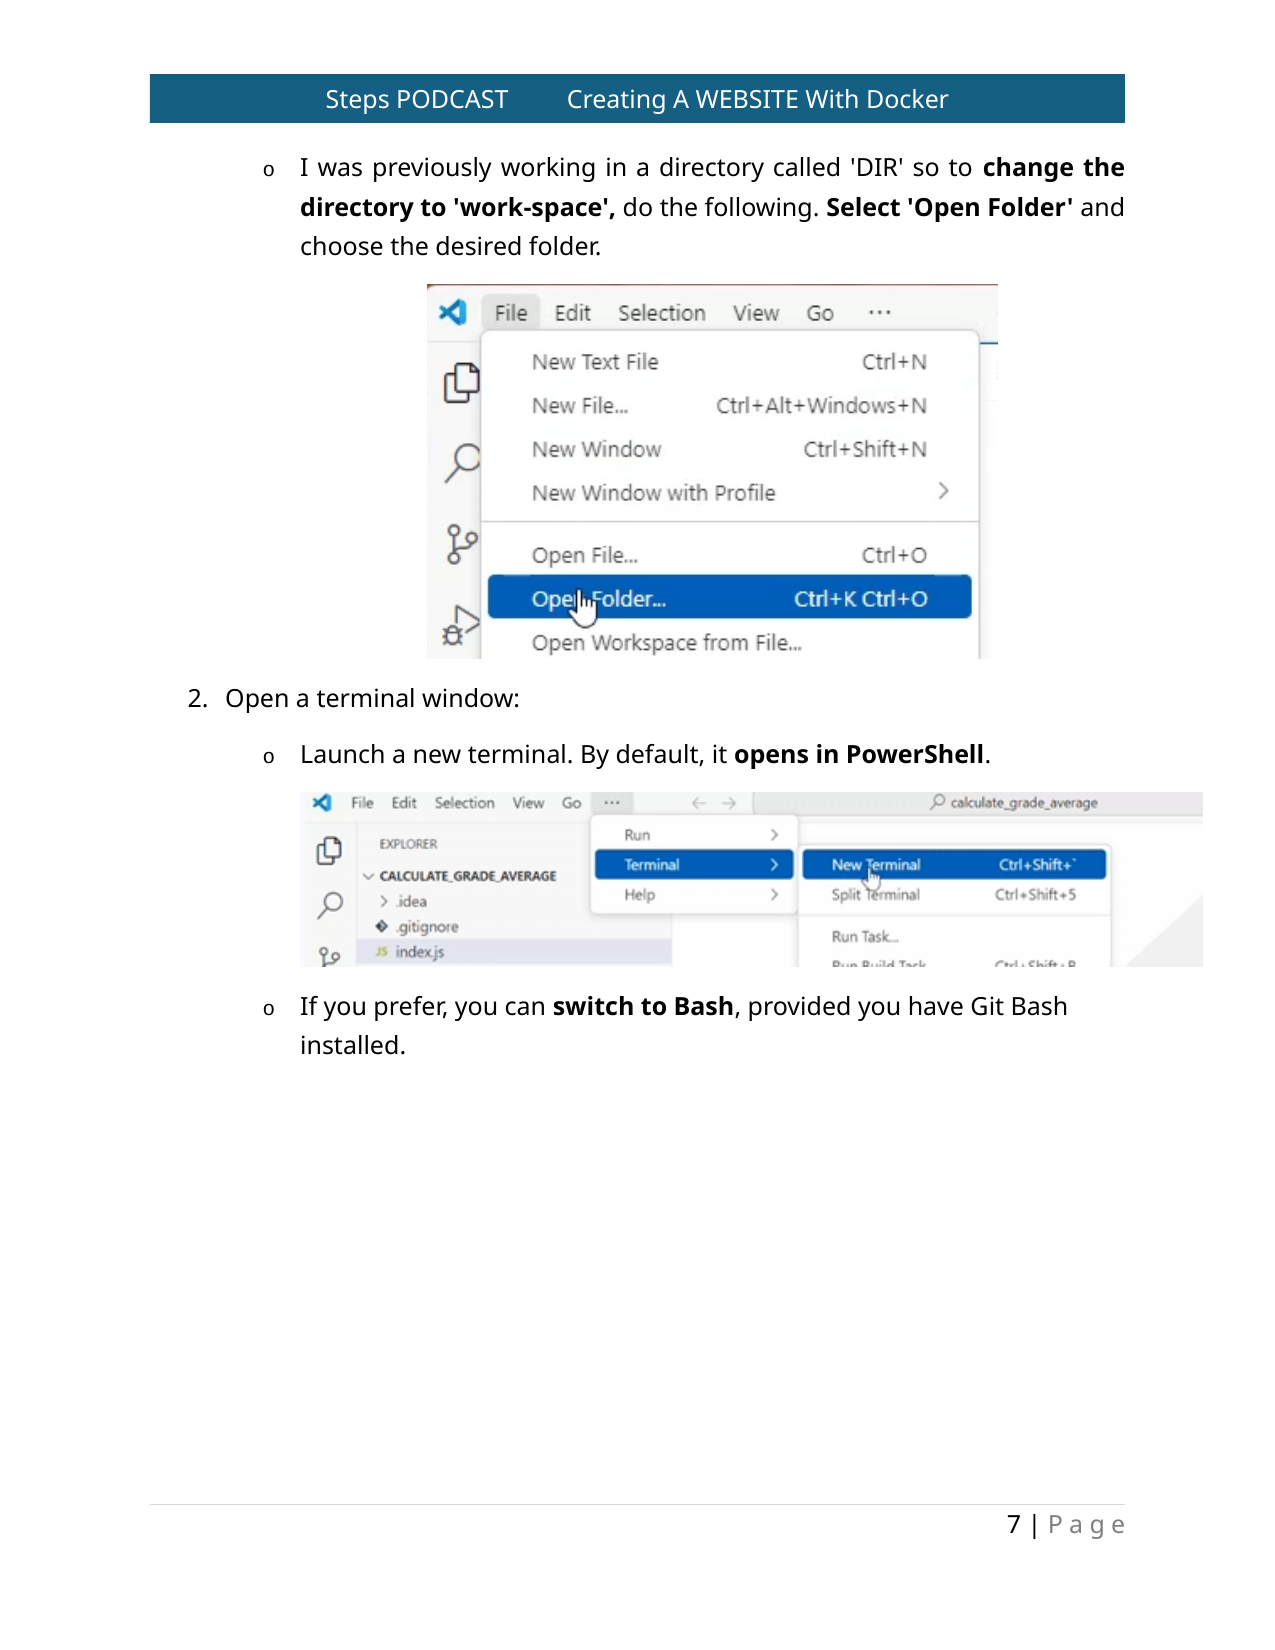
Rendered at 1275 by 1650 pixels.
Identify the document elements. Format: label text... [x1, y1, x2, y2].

list Open a terminal window: [187, 680, 1125, 714]
picture [300, 792, 1203, 967]
picture [427, 284, 998, 659]
list I was previously working in a directory called 'DIR' so to change the directory to 'work-space', do the following. Select 'Open Folder' and choose the desired folder. [262, 150, 1125, 262]
list Launch a new terminal. By default, it opens in PowerShell. [262, 736, 1125, 770]
list If you prefer, you can switch to Bash, provided you have Git Bash installed. [262, 989, 1125, 1062]
